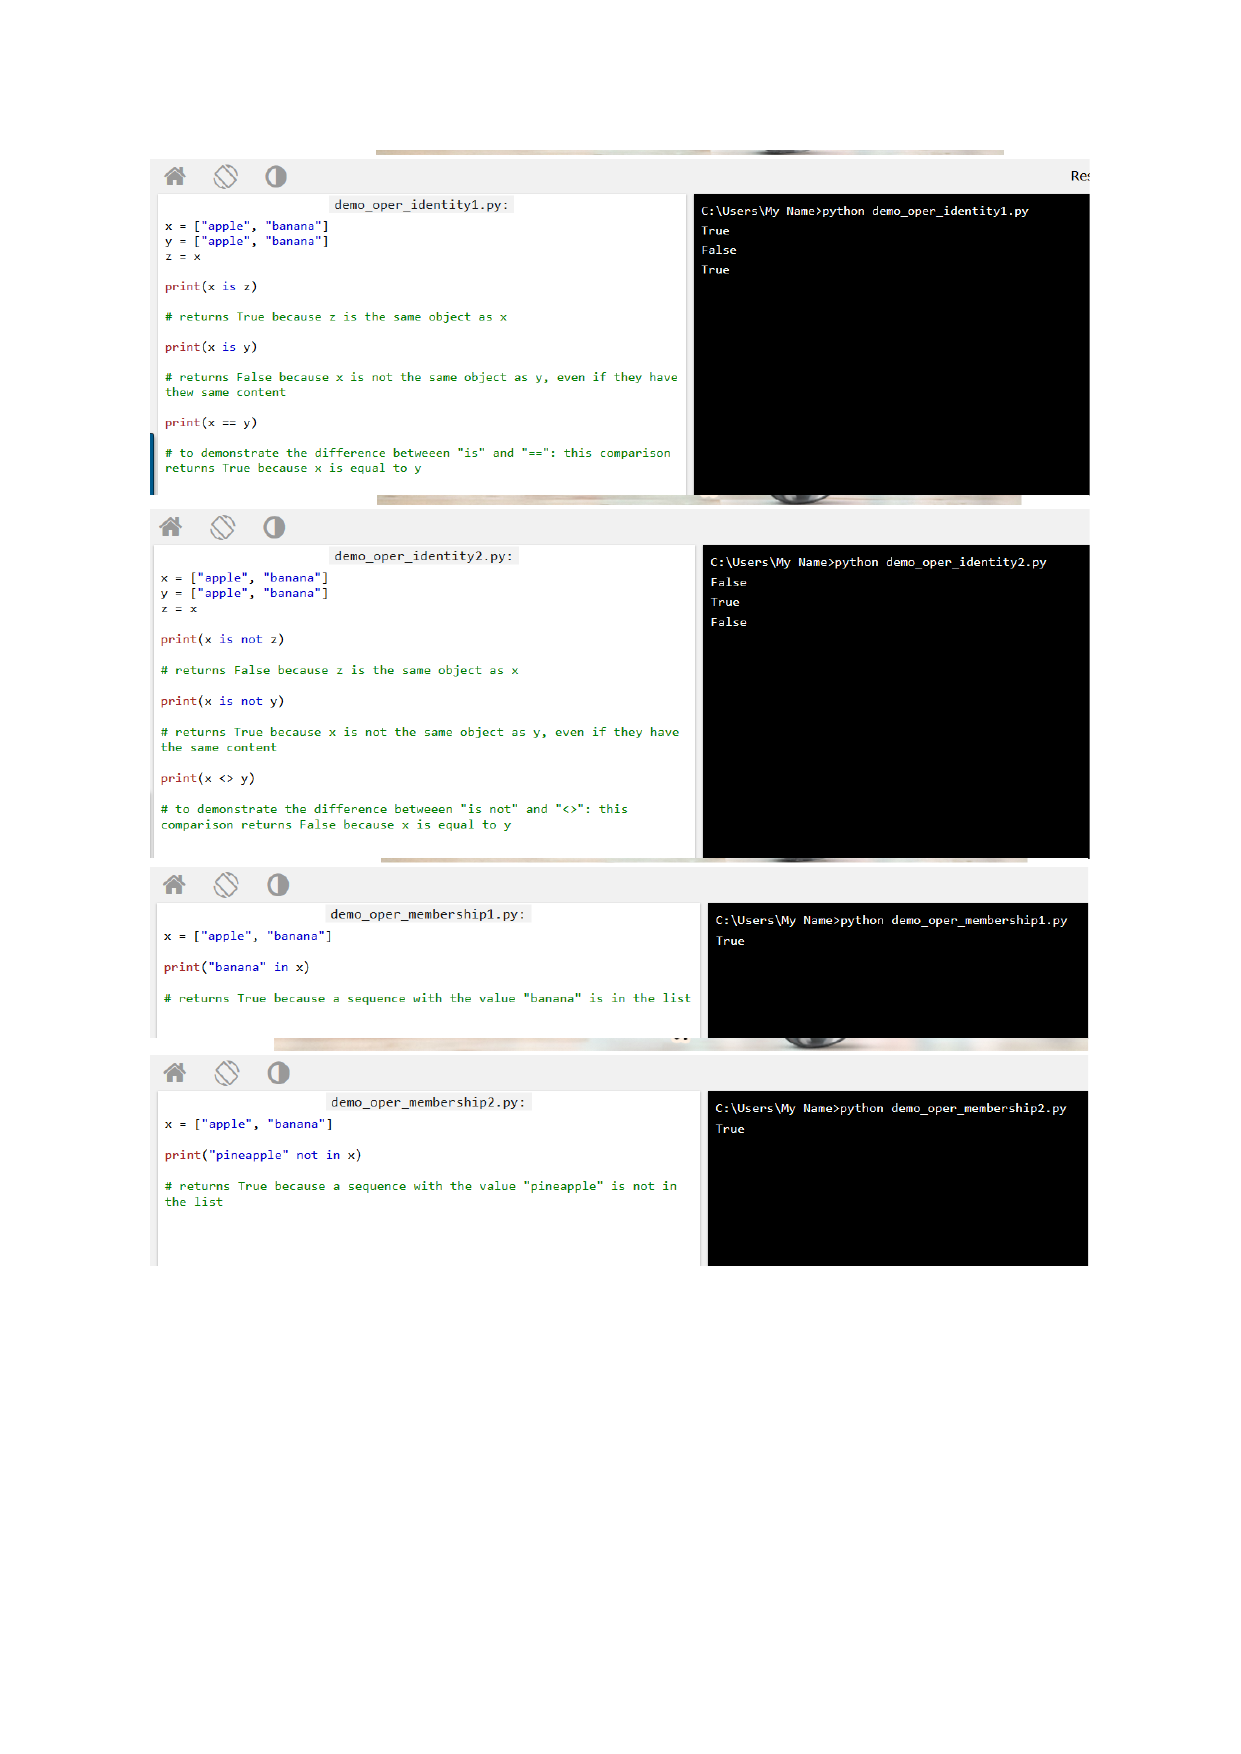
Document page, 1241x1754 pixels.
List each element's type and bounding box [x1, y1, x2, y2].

picture [150, 150, 1090, 1266]
